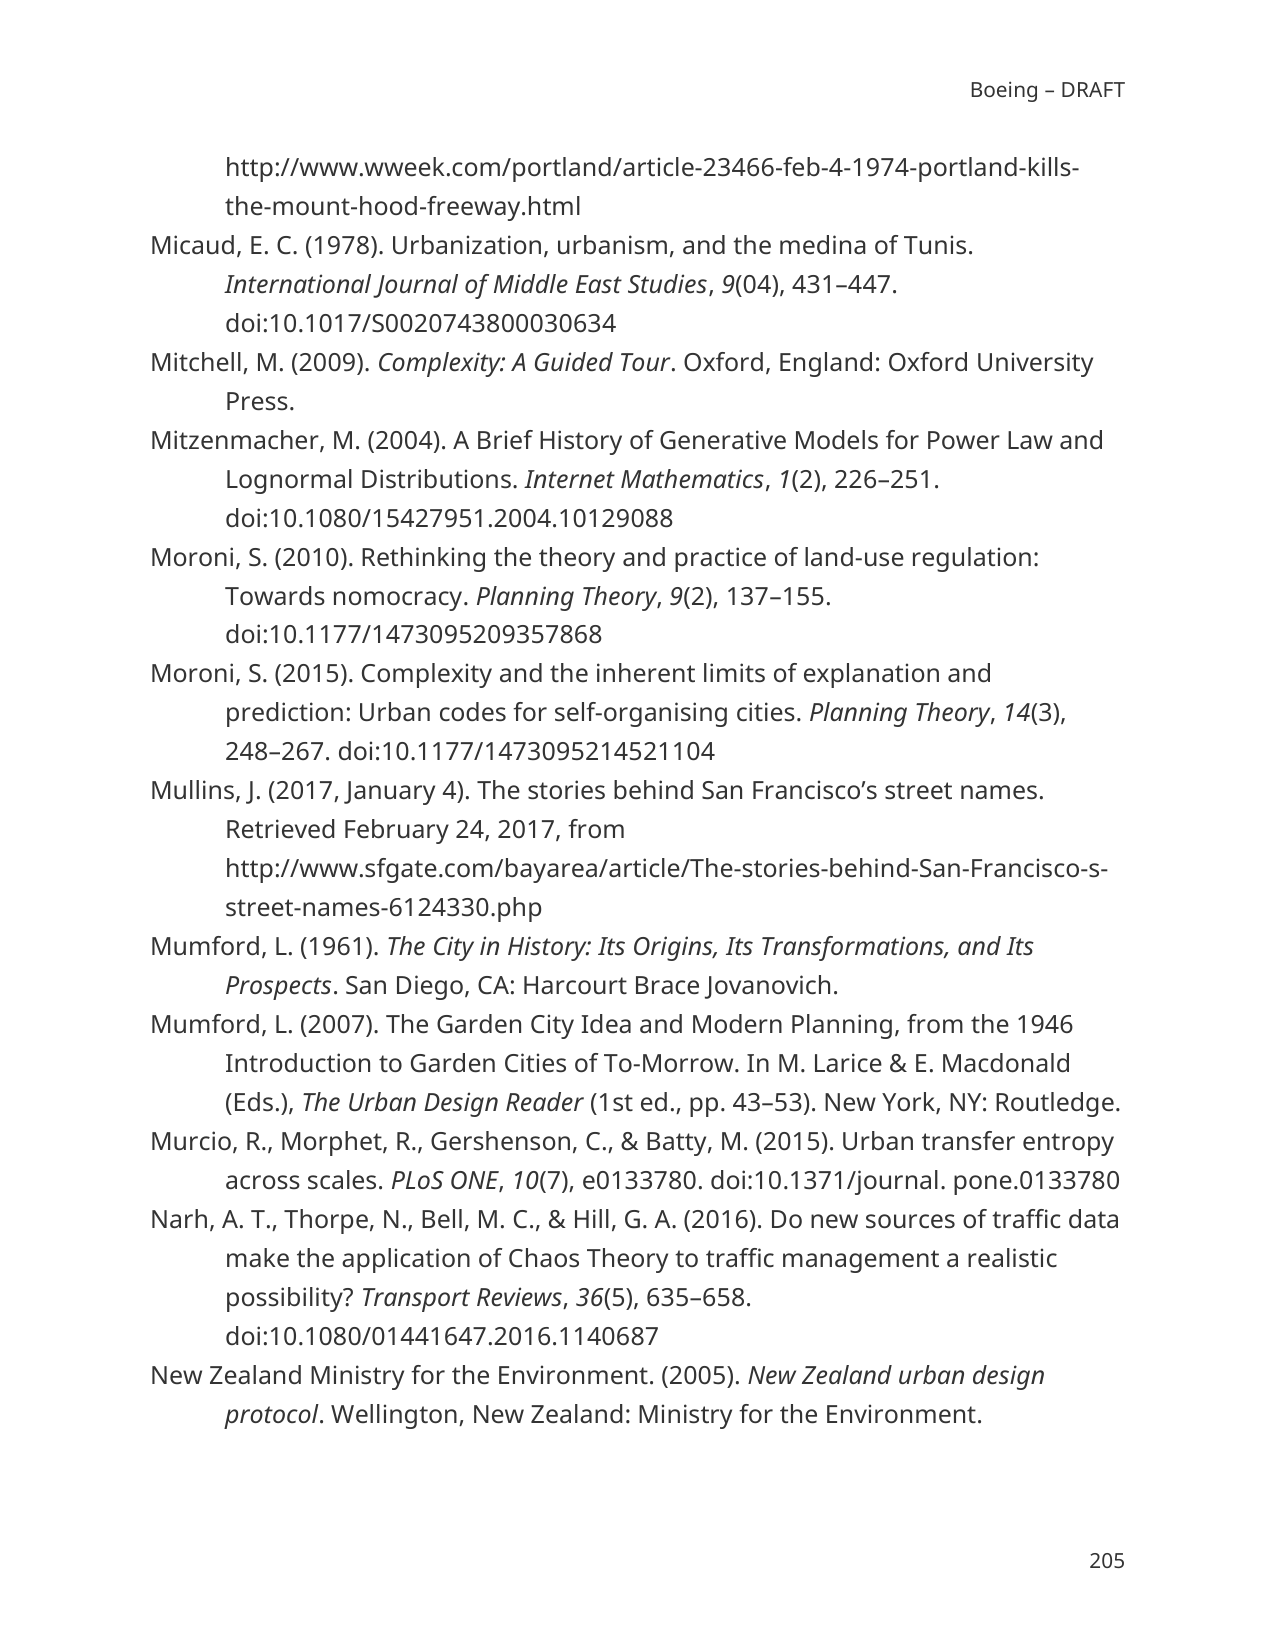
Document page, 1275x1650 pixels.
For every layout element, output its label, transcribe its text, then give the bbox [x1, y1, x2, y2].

text New Zealand Ministry for the Environment. (2005). New Zealand urban design protocol. Wellington, New Zealand: Ministry for the Environment. [150, 1358, 1125, 1431]
text Mitchell, M. (2009). Complexity: A Guided Tour. Oxford, England: Oxford University Press. [150, 345, 1125, 418]
text Mitzenmacher, M. (2004). A Brief History of Generative Models for Power Law and Lognormal Distributions. Internet Mathematics, 1(2), 226–251. doi:10.1080/15427951.2004.10129088 [150, 423, 1125, 534]
text Mumford, L. (2007). The Garden City Idea and Modern Planning, from the 1946 Introduction to Garden Cities of To-Morrow. In M. Larice & E. Macdonald (Eds.), The Urban Design Reader (1st ed., pp. 43–53). New York, NY: Routledge. [150, 1007, 1125, 1119]
text Murcio, R., Morphet, R., Gershenson, C., & Batty, M. (2015). Urban transfer entropy across scales. PLoS ONE, 10(7), e0133780. doi:10.1371/journal. pone.0133780 [150, 1124, 1125, 1197]
text Moroni, S. (2010). Rethinking the theory and practice of land-use regulation: Towards nomocracy. Planning Theory, 9(2), 137–155. doi:10.1177/1473095209357868 [150, 539, 1125, 651]
text Moroni, S. (2015). Complexity and the inherent limits of explanation and prediction: Urban codes for self-organising cities. Planning Theory, 14(3), 248–267. doi:10.1177/1473095214521104 [150, 656, 1125, 768]
text Mumford, L. (1961). The City in History: Its Origins, Its Transformations, and Its Prospects. San Diego, CA: Harcourt Brace Jovanovich. [150, 929, 1125, 1002]
text Micaud, E. C. (1978). Urbanization, urbanism, and the medina of Tunis. International Journal of Middle East Studies, 9(04), 431–447. doi:10.1017/S0020743800030634 [150, 228, 1125, 340]
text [150, 150, 1125, 223]
text Mullins, J. (2017, January 4). The stories behind San Francisco’s street names. Retrieved February 24, 2017, from http://www.sfgate.com/bayarea/article/The-stories-behind-San-Francisco-s-street-names-6124330.php [150, 773, 1125, 924]
text Narh, A. T., Thorpe, N., Bell, M. C., & Hill, G. A. (2016). Do new sources of traffic data make the application of Chaos Theory to traffic management a realistic possibility? Transport Reviews, 36(5), 635–658. doi:10.1080/01441647.2016.1140687 [150, 1202, 1125, 1353]
